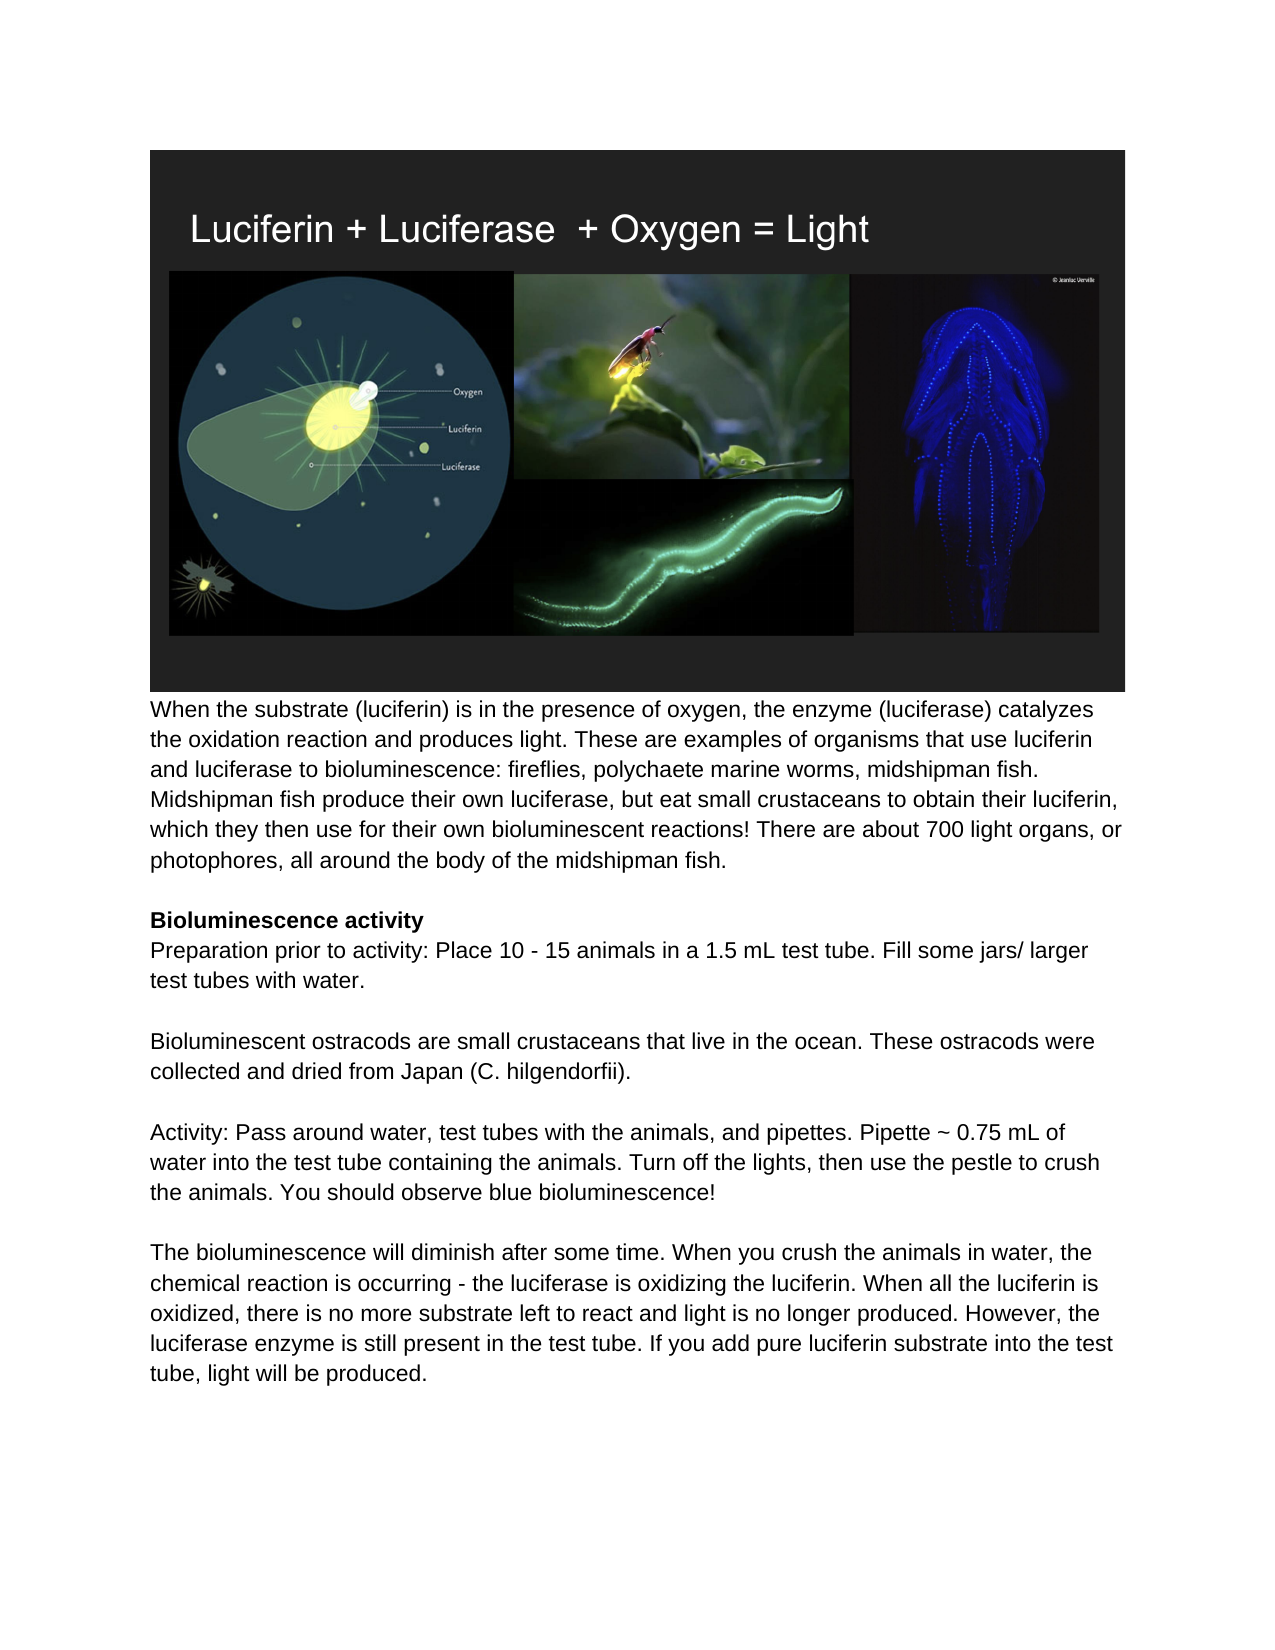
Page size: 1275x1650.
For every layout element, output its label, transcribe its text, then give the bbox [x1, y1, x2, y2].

text Preparation prior to activity: Place 10 - 15 animals in a 1.5 mL test tube. Fill some jars/ larger test tubes with water. [150, 937, 1125, 994]
text The bioluminescence will diminish after some time. When you crush the animals in water, the chemical reaction is occurring - the luciferase is oxidizing the luciferin. When all the luciferin is oxidized, there is no more substrate left to react and light is no longer produced. However, the luciferase enzyme is still present in the test tube. If you add pure luciferin substrate into the test tube, light will be produced. [150, 1239, 1125, 1386]
text Bioluminescence activity [150, 907, 1125, 933]
picture [150, 150, 1125, 692]
text Bioluminescent ostracods are small crustaceans that live in the ocean. These ostracods were collected and dried from Japan (C. hilgendorfii). [150, 1028, 1125, 1084]
text Activity: Pass around water, test tubes with the animals, and pipettes. Pipette ~ 0.75 mL of water into the test tube containing the animals. Turn off the lights, then use the pestle to crush the animals. You should observe blue bioluminescence! [150, 1118, 1125, 1205]
text When the substrate (luciferin) is in the presence of oxygen, the enzyme (luciferase) catalyzes the oxidation reaction and produces light. These are examples of organisms that use luciferin and luciferase to bioluminescence: fireflies, polychaete marine worms, midshipman fish. Midshipman fish produce their own luciferase, but eat small crustaceans to obtain their luciferin, which they then use for their own bioluminescent reactions! There are about 700 light organs, or photophores, all around the body of the midshipman fish. [150, 696, 1125, 873]
